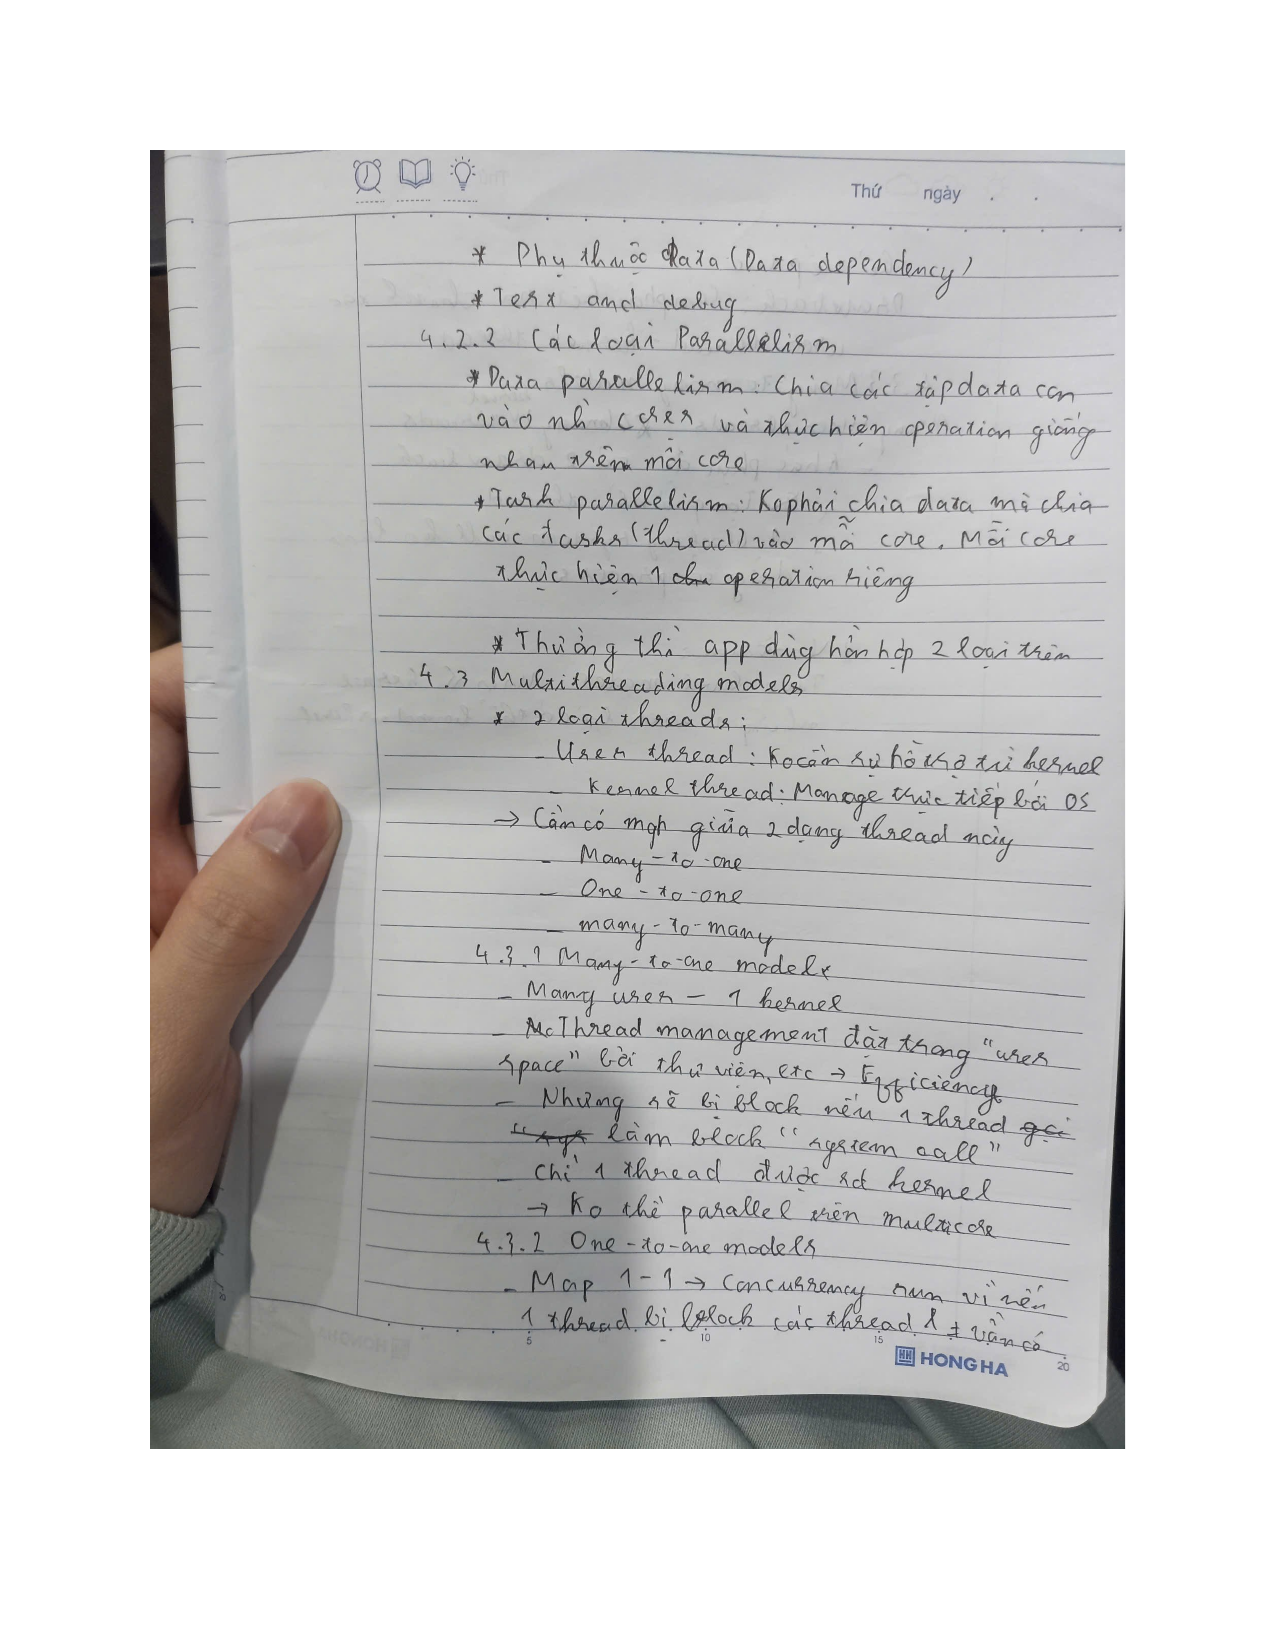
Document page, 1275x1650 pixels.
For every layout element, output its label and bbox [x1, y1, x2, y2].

picture [150, 150, 1125, 1449]
